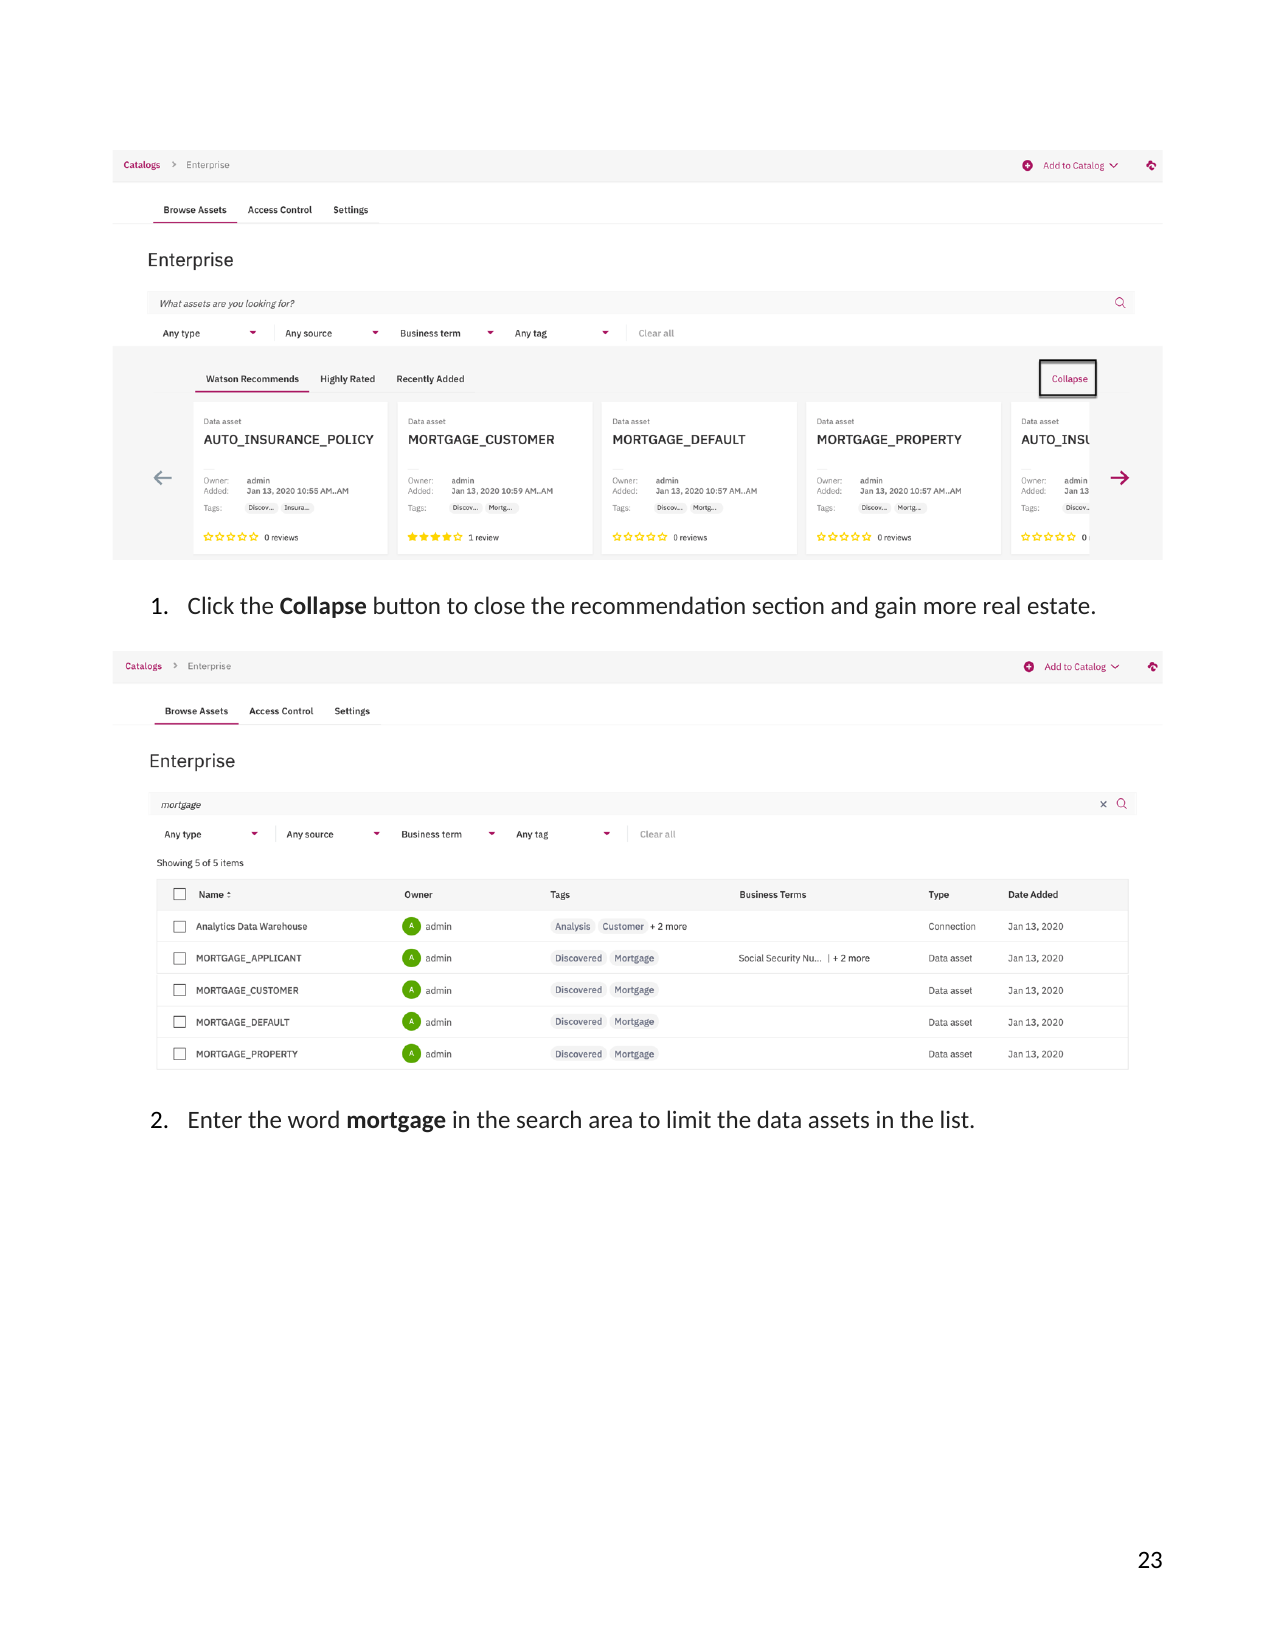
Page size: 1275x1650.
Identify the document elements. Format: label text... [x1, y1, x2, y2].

list Click the Collapse button to close the recommendation section and gain more real estate. [150, 591, 1162, 621]
picture [112, 651, 1163, 1074]
list Enter the word mortgage in the search area to limit the data assets in the list. [150, 1104, 1162, 1134]
picture [112, 150, 1163, 560]
